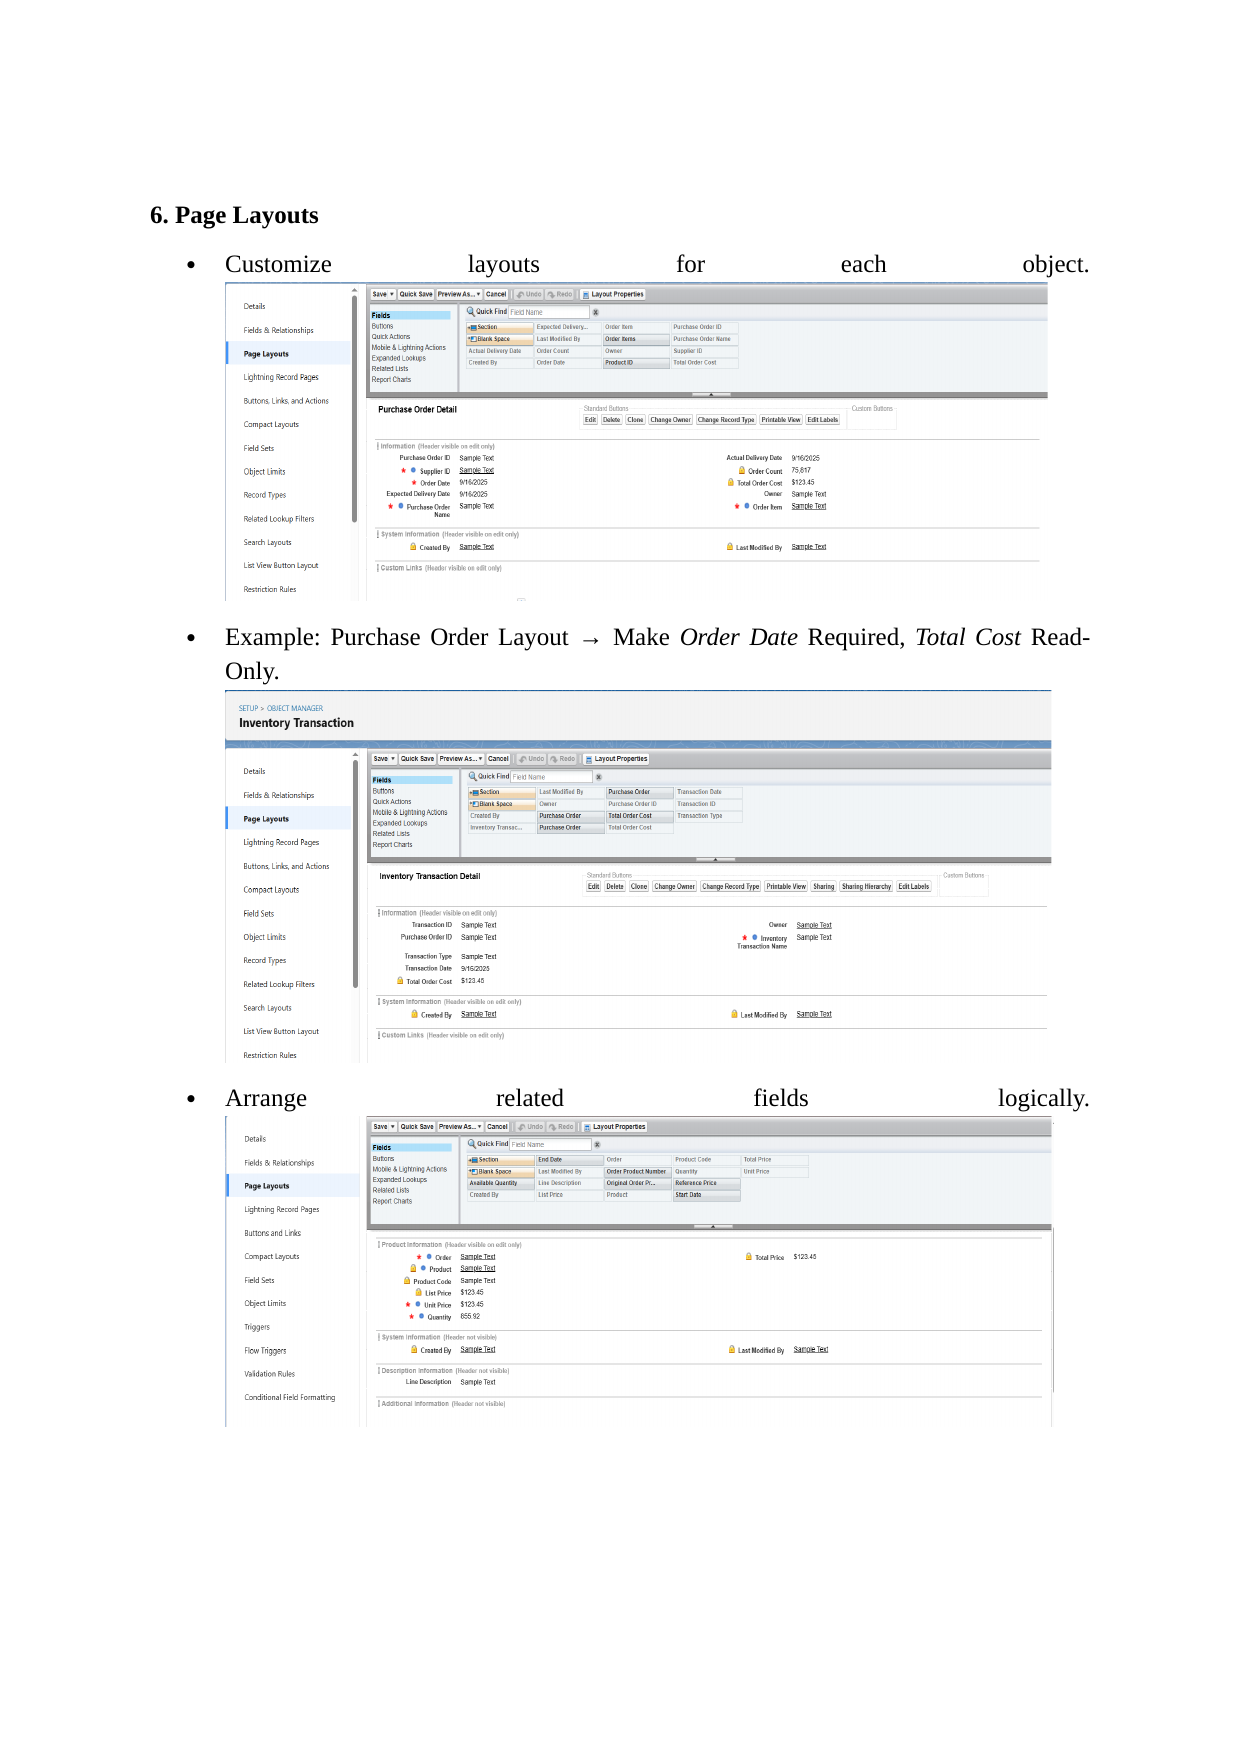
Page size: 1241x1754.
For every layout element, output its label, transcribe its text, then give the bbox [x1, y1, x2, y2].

picture [225, 282, 1048, 601]
picture [225, 1116, 1054, 1427]
picture [225, 690, 1052, 1063]
text 6. Page Layouts [150, 200, 1090, 228]
